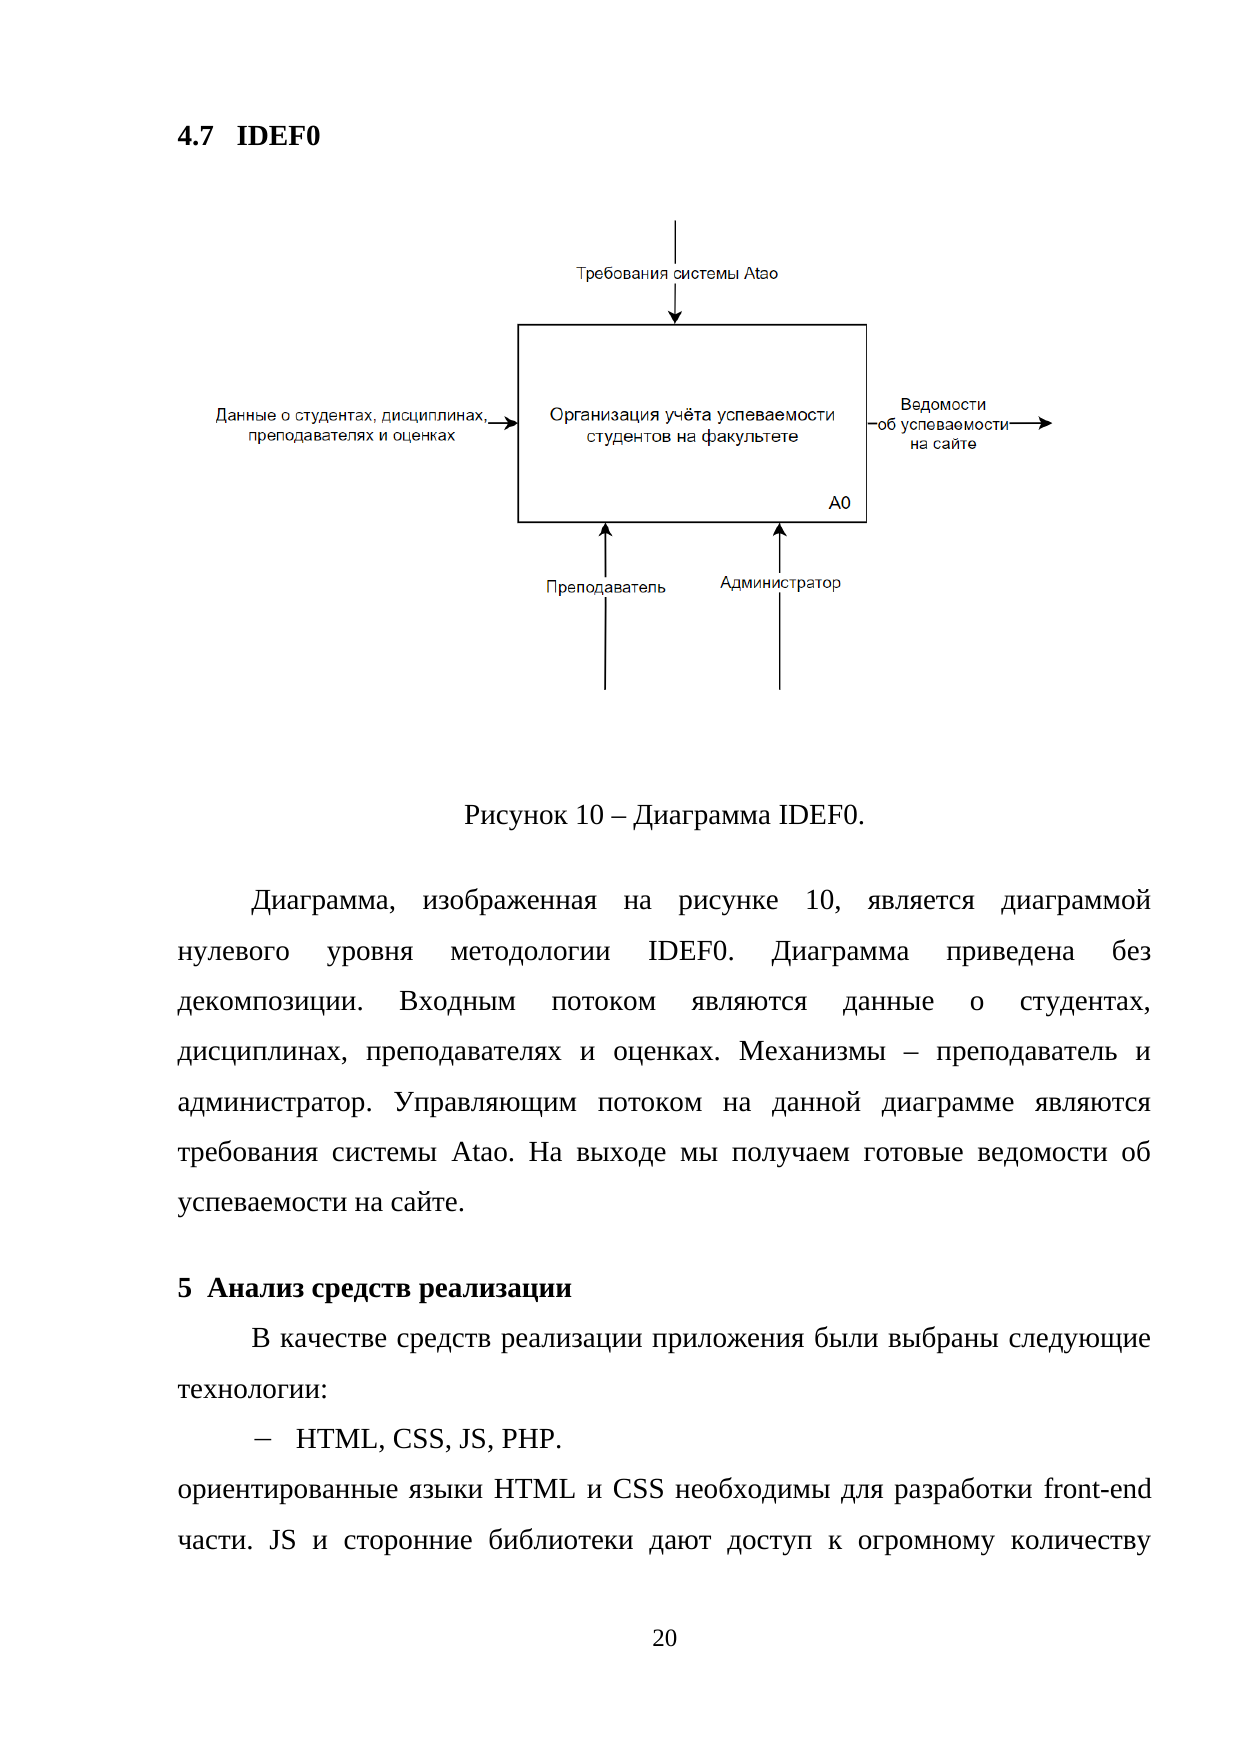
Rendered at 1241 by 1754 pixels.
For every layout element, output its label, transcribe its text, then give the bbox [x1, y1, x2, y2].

subtitle Анализ средств реализации [177, 1270, 1152, 1304]
list HTML, CSS, JS, PHP. [177, 1421, 1152, 1455]
text Диаграмма, изображенная на рисунке 10, является диаграммой нулевого уровня методологии IDEF0. Диаграмма приведена без декомпозиции. Входным потоком являются данные о студентах, дисциплинах, преподавателях и оценках. Механизмы – преподаватель и администратор. Управляющим потоком на данной диаграмме являются требования системы Atao. На выходе мы получаем готовые ведомости об успеваемости на сайте. [177, 882, 1152, 1218]
picture [177, 168, 1152, 759]
subtitle IDEF0 [177, 118, 1152, 152]
list В качестве средств реализации приложения были выбраны следующие технологии: [177, 1320, 1152, 1404]
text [177, 1471, 1152, 1555]
text Рисунок 10 – Диаграмма IDEF0. [177, 797, 1152, 830]
